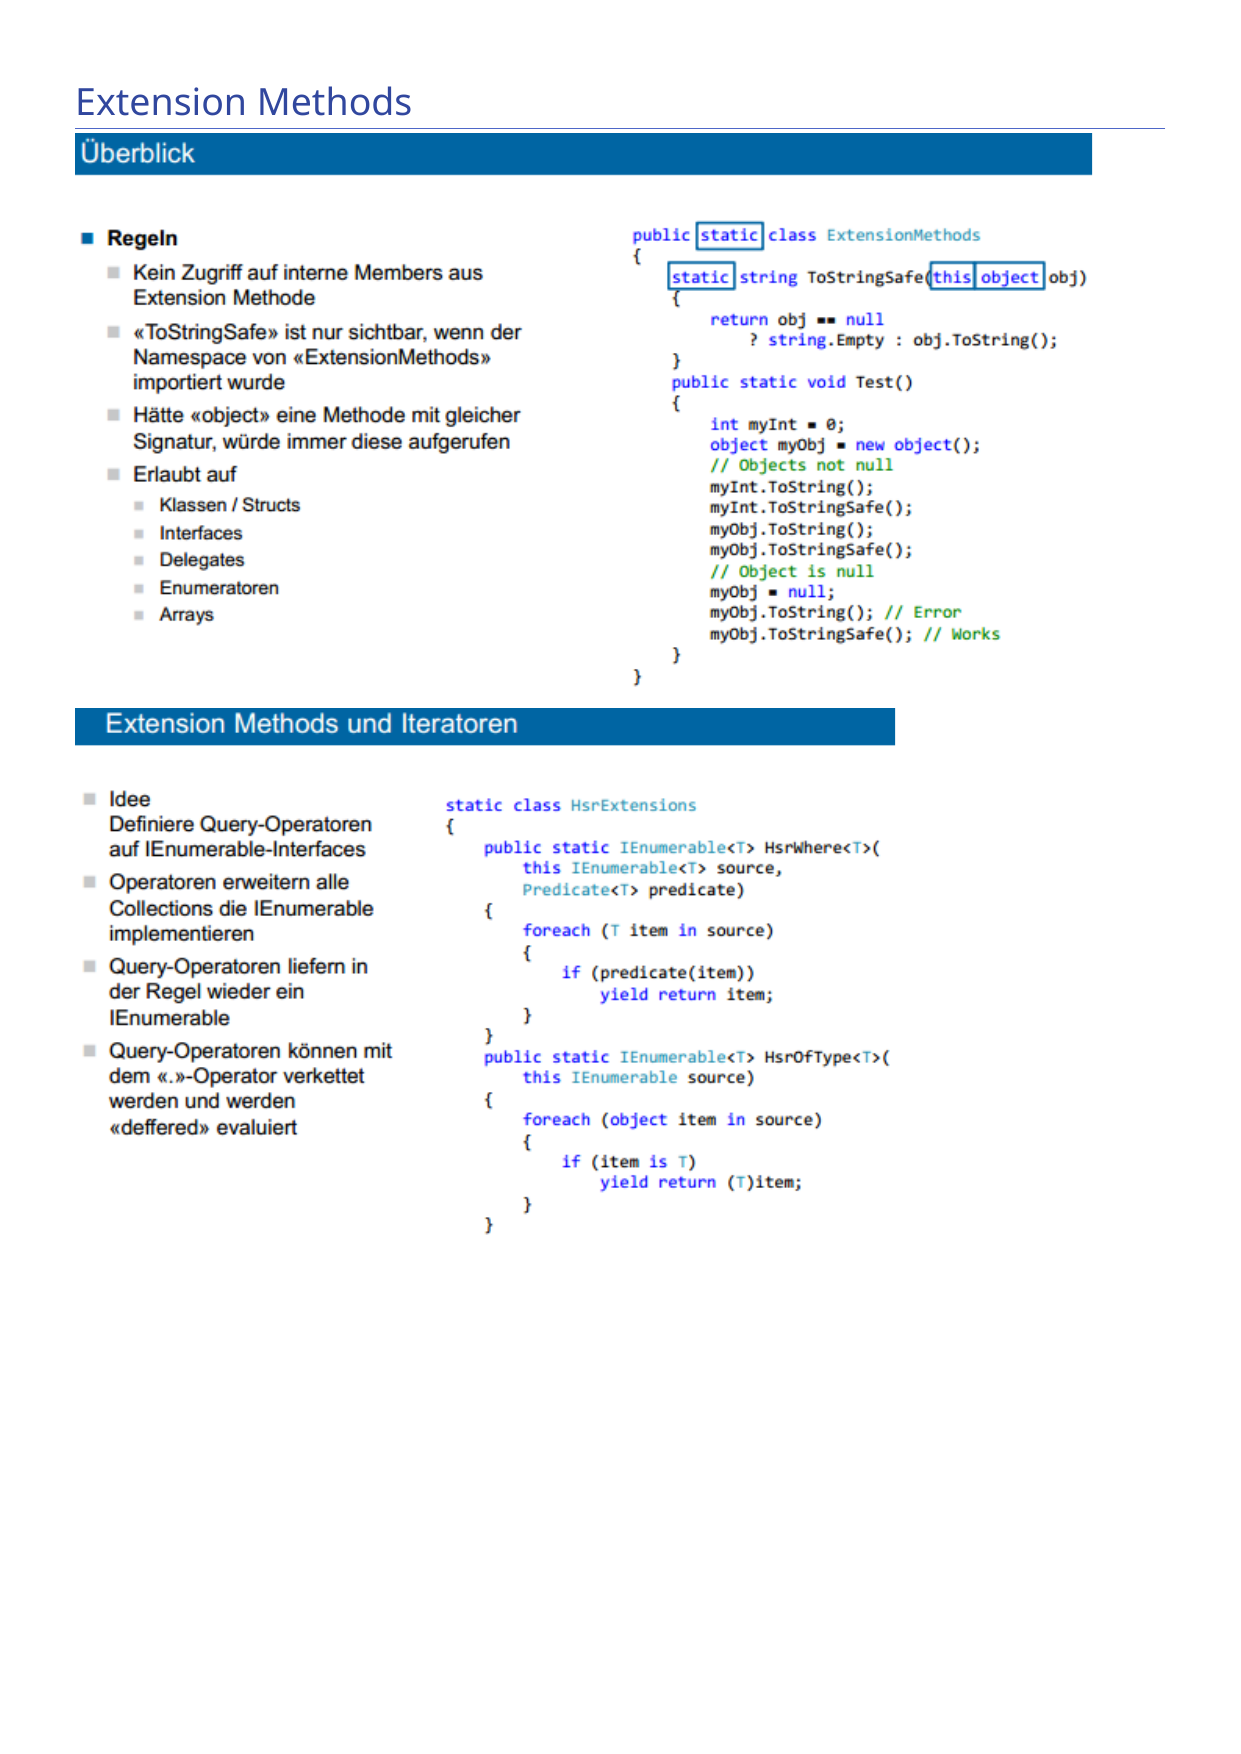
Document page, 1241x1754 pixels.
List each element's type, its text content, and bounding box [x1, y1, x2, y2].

picture [75, 708, 896, 1238]
subtitle Extension Methods [75, 75, 1165, 128]
picture [75, 133, 1093, 693]
